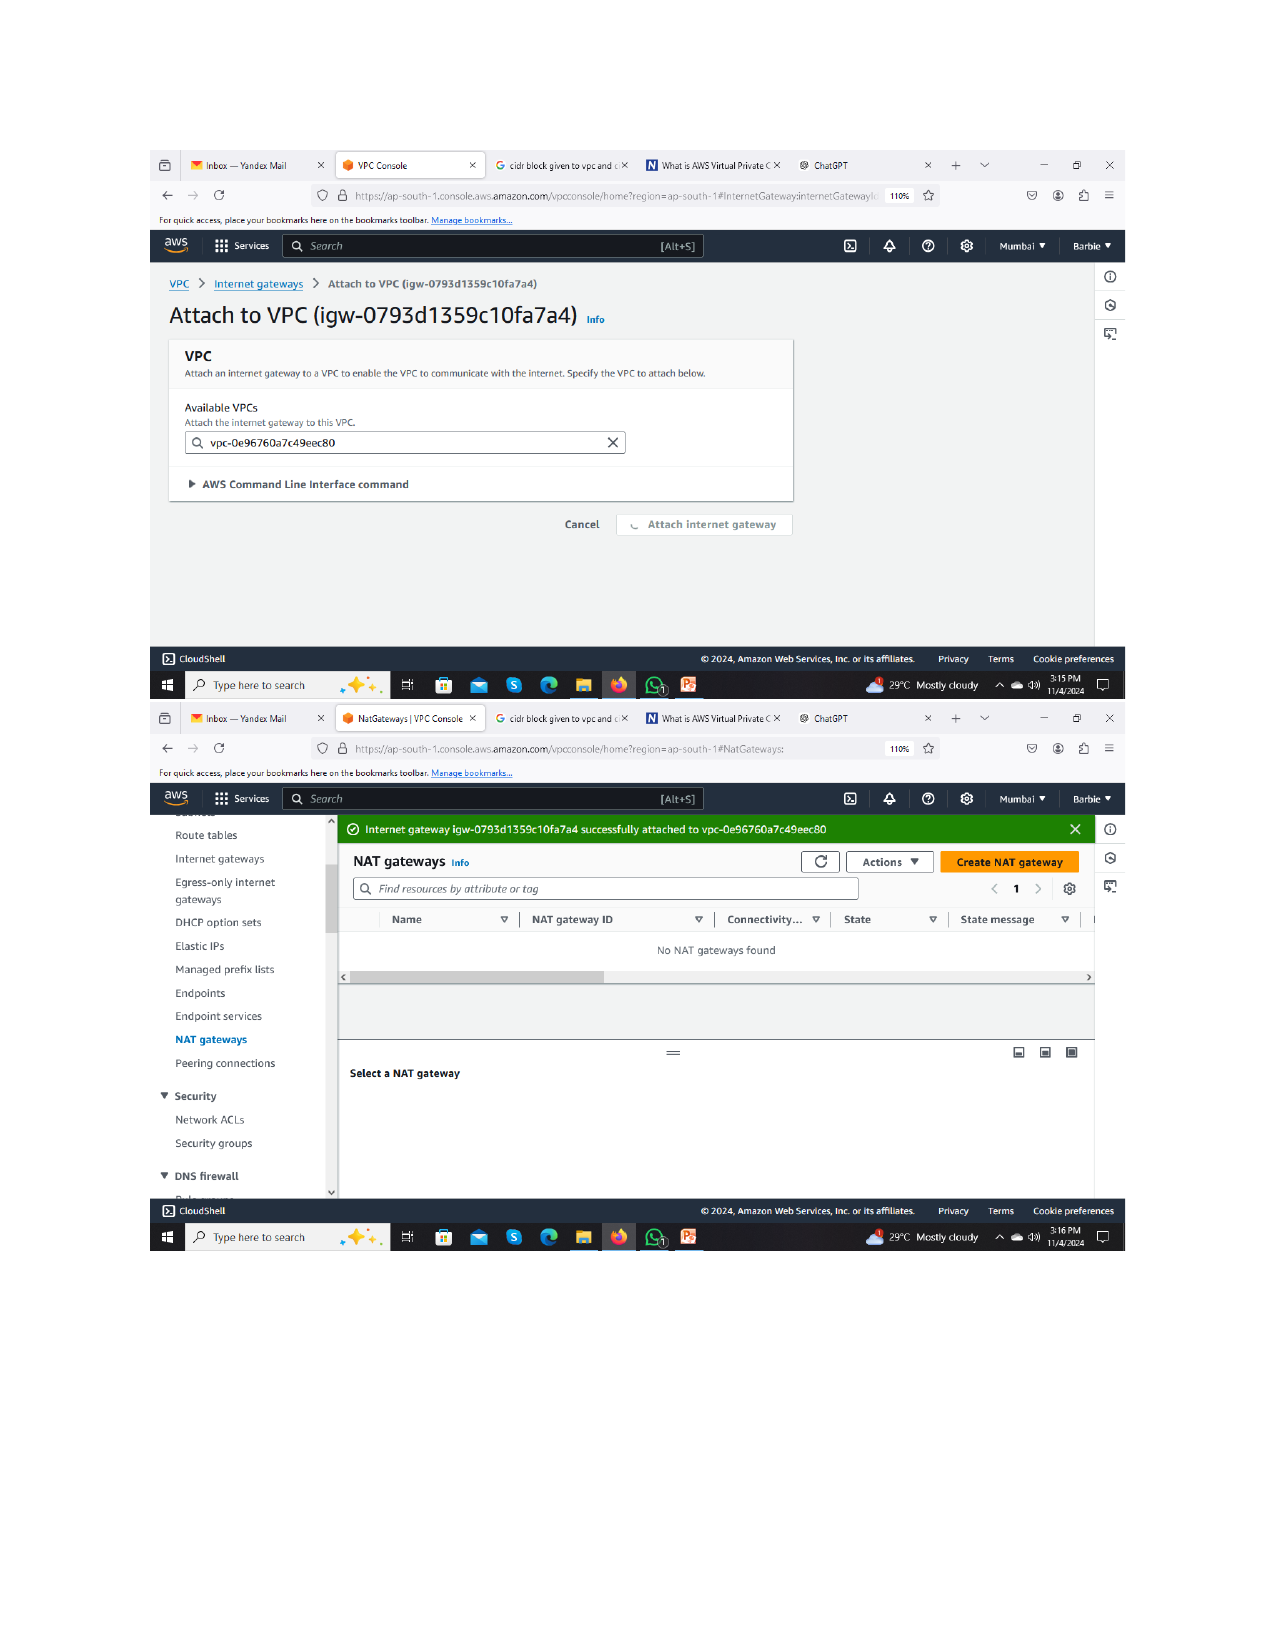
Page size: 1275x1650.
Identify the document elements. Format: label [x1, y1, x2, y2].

picture [150, 150, 1125, 699]
picture [150, 702, 1125, 1251]
